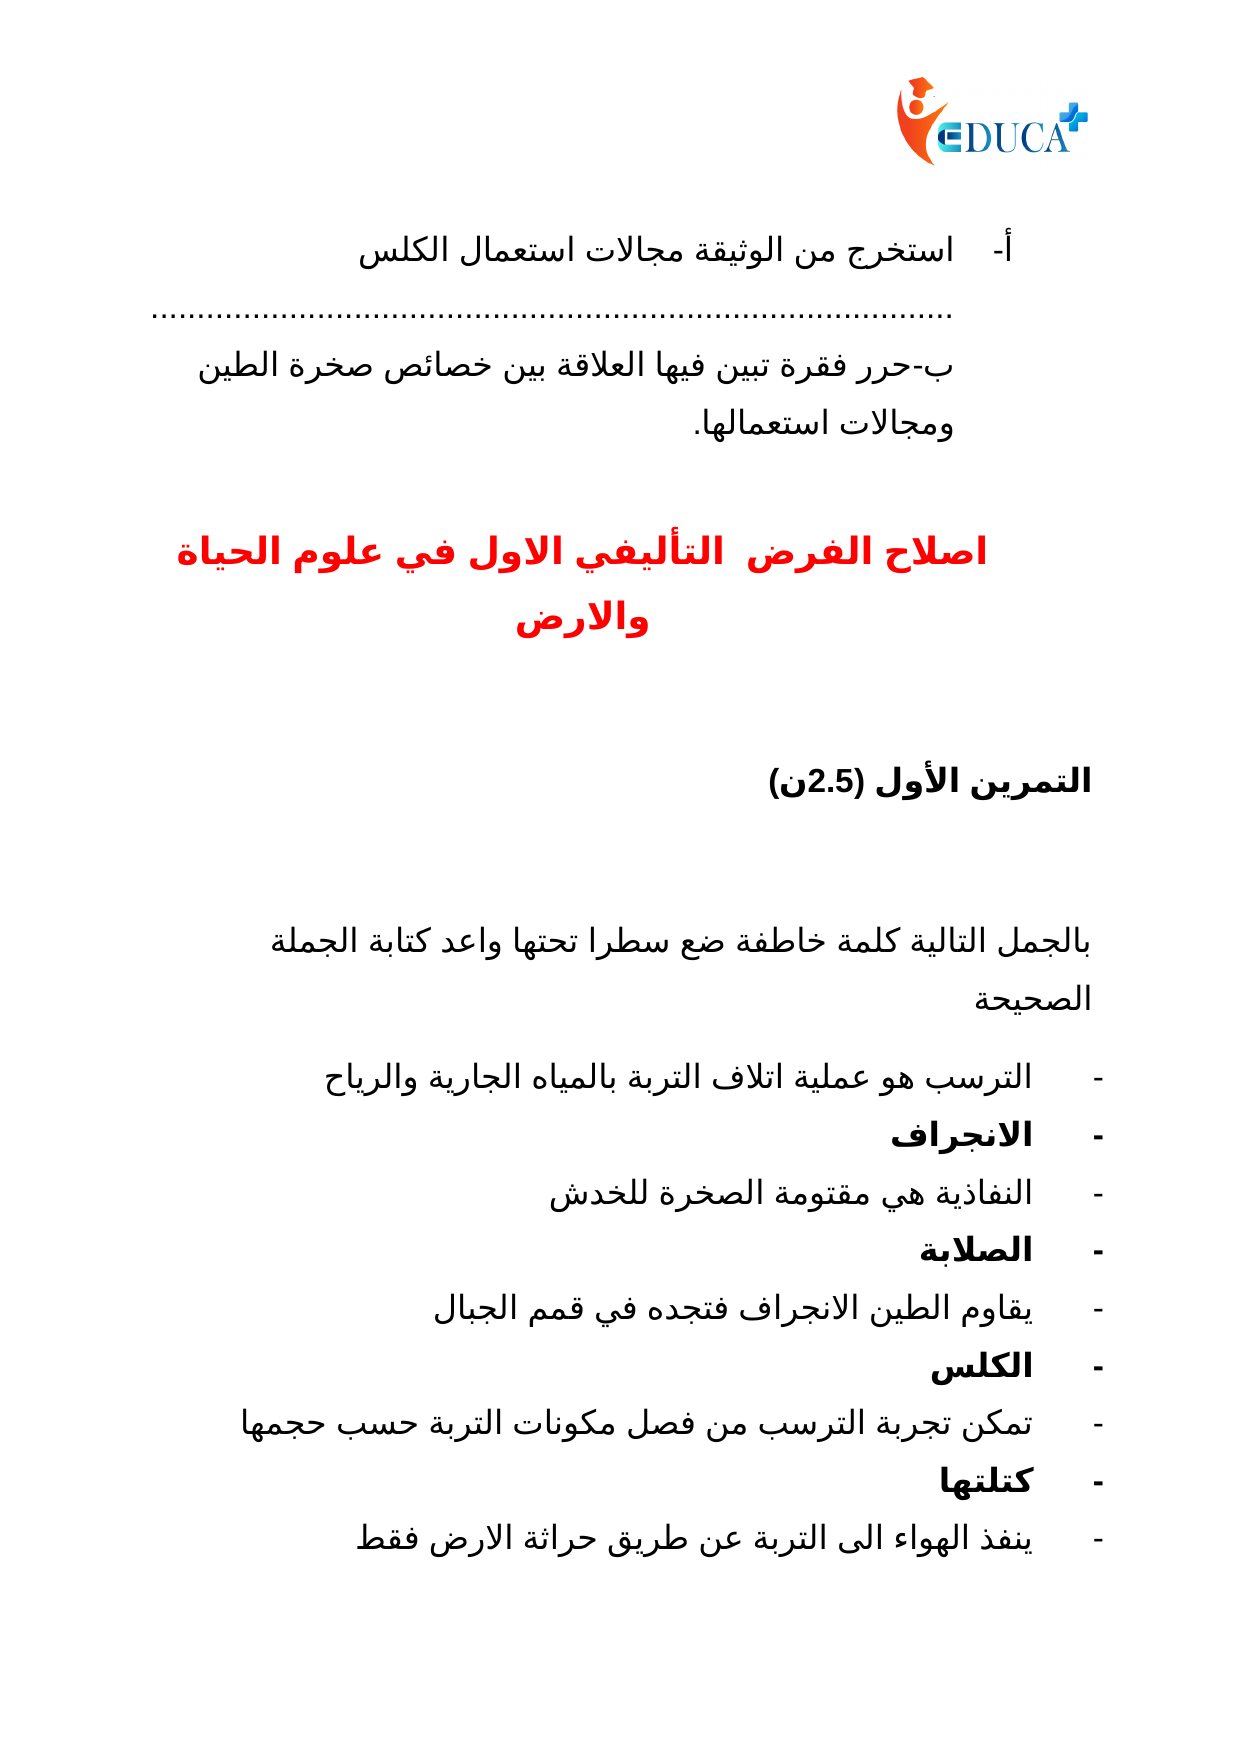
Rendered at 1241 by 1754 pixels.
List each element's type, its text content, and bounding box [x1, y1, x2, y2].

list يقاوم الطين الانجراف فتجده في قمم الجبال [148, 1288, 1093, 1326]
list ....................................................................................... [148, 288, 955, 326]
list ينفذ الهواء الى التربة عن طريق حراثة الارض فقط [148, 1518, 1093, 1557]
list كتلتها [148, 1461, 1093, 1499]
list الكلس [148, 1346, 1093, 1384]
list الانجراف [148, 1115, 1093, 1154]
text التمرين الأول (2.5ن) [148, 761, 1093, 800]
list النفاذية هي مقتومة الصخرة للخدش [148, 1173, 1093, 1211]
list استخرج من الوثيقة مجالات استعمال الكلس [148, 230, 993, 268]
list الصلابة [148, 1230, 1093, 1269]
list اصلاح الفرض التأليفي الاول في علوم الحياة والارض [148, 529, 1018, 637]
list ب-حرر فقرة تبين فيها العلاقة بين خصائص صخرة الطين ومجالات استعمالها. [148, 345, 955, 441]
list تمكن تجربة الترسب من فصل مكونات التربة حسب حجمها [148, 1403, 1093, 1442]
picture [890, 73, 1093, 169]
text بالجمل التالية كلمة خاطفة ضع سطرا تحتها واعد كتابة الجملة الصحيحة [148, 922, 1093, 1018]
list الترسب هو عملية اتلاف التربة بالمياه الجارية والرياح [148, 1058, 1093, 1096]
